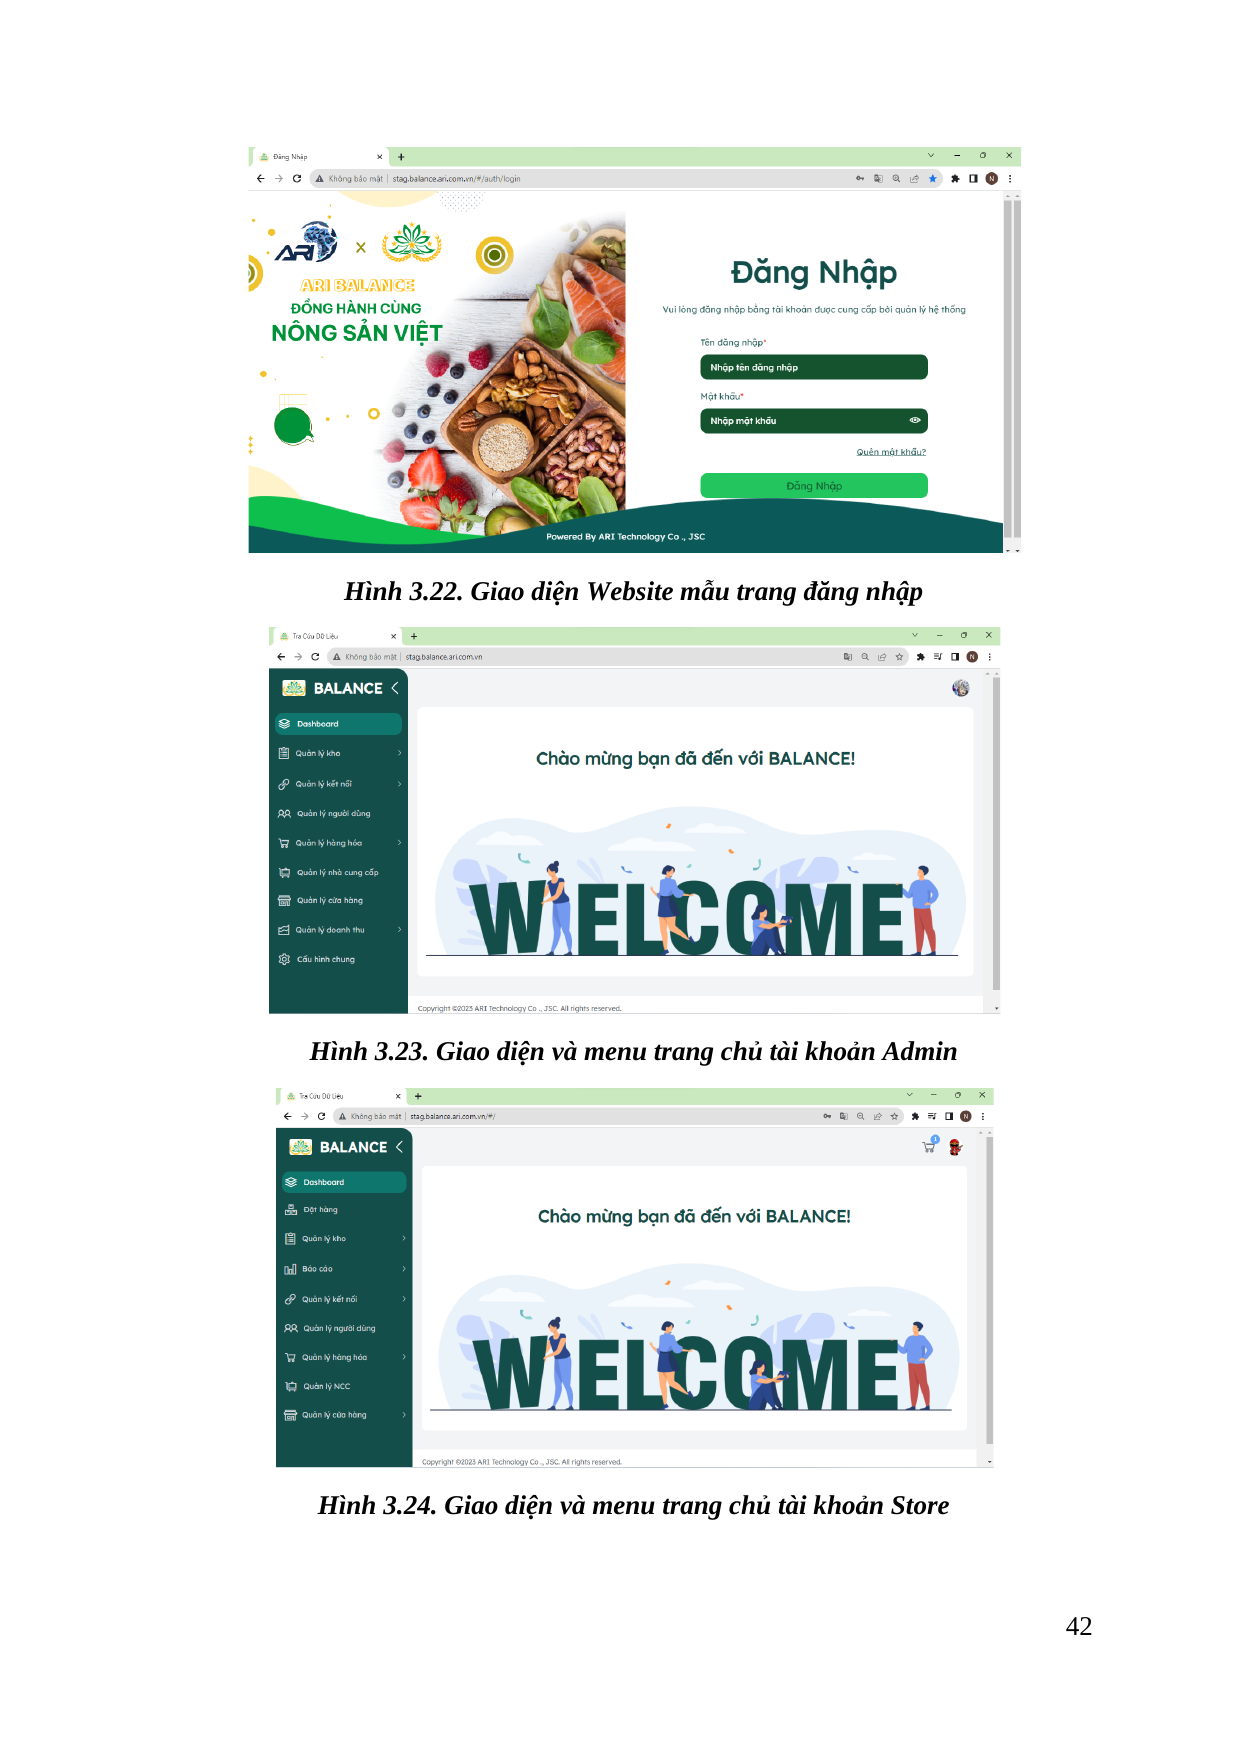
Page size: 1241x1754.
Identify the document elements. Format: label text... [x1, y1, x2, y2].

picture [276, 1088, 994, 1468]
text Hình 3.23. Giao diện và menu trang chủ tài khoản Admin [177, 1035, 1092, 1066]
picture [269, 627, 1001, 1014]
text Hình 3.22. Giao diện Website mẫu trang đăng nhập [177, 574, 1092, 606]
text Hình 3.24. Giao diện và menu trang chủ tài khoản Store [177, 1489, 1092, 1521]
picture [248, 147, 1022, 553]
